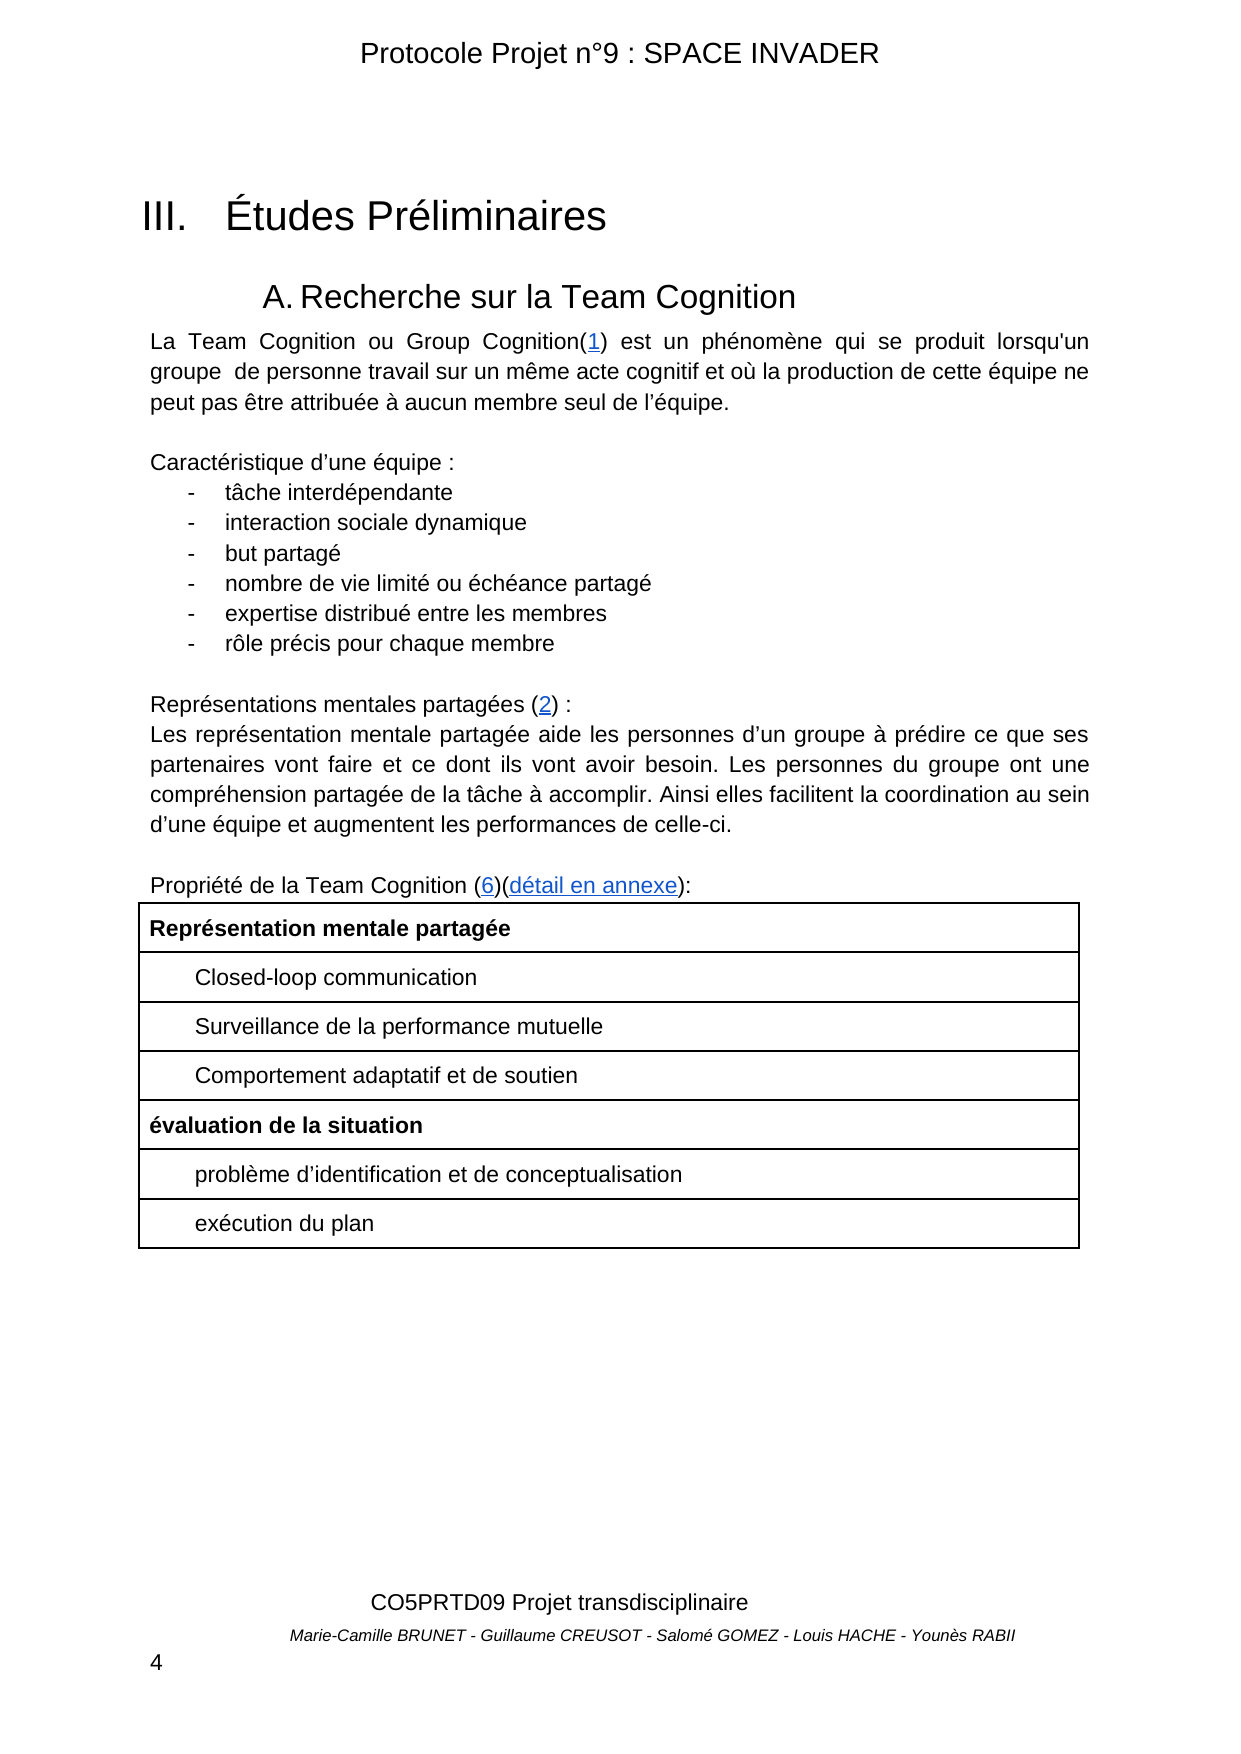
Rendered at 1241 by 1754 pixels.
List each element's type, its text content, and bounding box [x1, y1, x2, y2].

table_cell Comportement adaptatif et de soutien [140, 1052, 1078, 1099]
list tâche interdépendante [187, 479, 1090, 505]
table_cell problème d’identification et de conceptualisation [140, 1150, 1078, 1198]
text Caractéristique d’une équipe : [150, 449, 1090, 475]
text Les représentation mentale partagée aide les personnes d’un groupe à prédire ce que ses partenaires vont faire et ce dont ils vont avoir besoin. Les personnes du groupe ont une compréhension partagée de la tâche à accomplir. Ainsi elles facilitent la coordination au sein d’une équipe et augmentent les performances de celle-ci. [150, 721, 1090, 838]
list nombre de vie limité ou échéance partagé [187, 570, 1090, 596]
table_cell exécution du plan [140, 1200, 1078, 1247]
subtitle Études Préliminaires [187, 192, 1090, 239]
table_cell Surveillance de la performance mutuelle [140, 1003, 1078, 1050]
list expertise distribué entre les membres [187, 600, 1090, 626]
text La Team Cognition ou Group Cognition(1) est un phénomène qui se produit lorsqu'un groupe de personne travail sur un même acte cognitif et où la production de cette équipe ne peut pas être attribuée à aucun membre seul de l’équipe. [150, 328, 1090, 415]
list rôle précis pour chaque membre [187, 630, 1090, 656]
list but partagé [187, 539, 1090, 566]
subtitle Recherche sur la Team Cognition [262, 277, 1090, 316]
table_cell Closed-loop communication [140, 953, 1078, 1001]
text Propriété de la Team Cognition (6)(détail en annexe): [150, 872, 1090, 898]
text Représentations mentales partagées (2) : [150, 691, 1090, 717]
table_header Représentation mentale partagée [140, 904, 1078, 951]
list interaction sociale dynamique [187, 509, 1090, 536]
table_cell évaluation de la situation [140, 1101, 1078, 1148]
